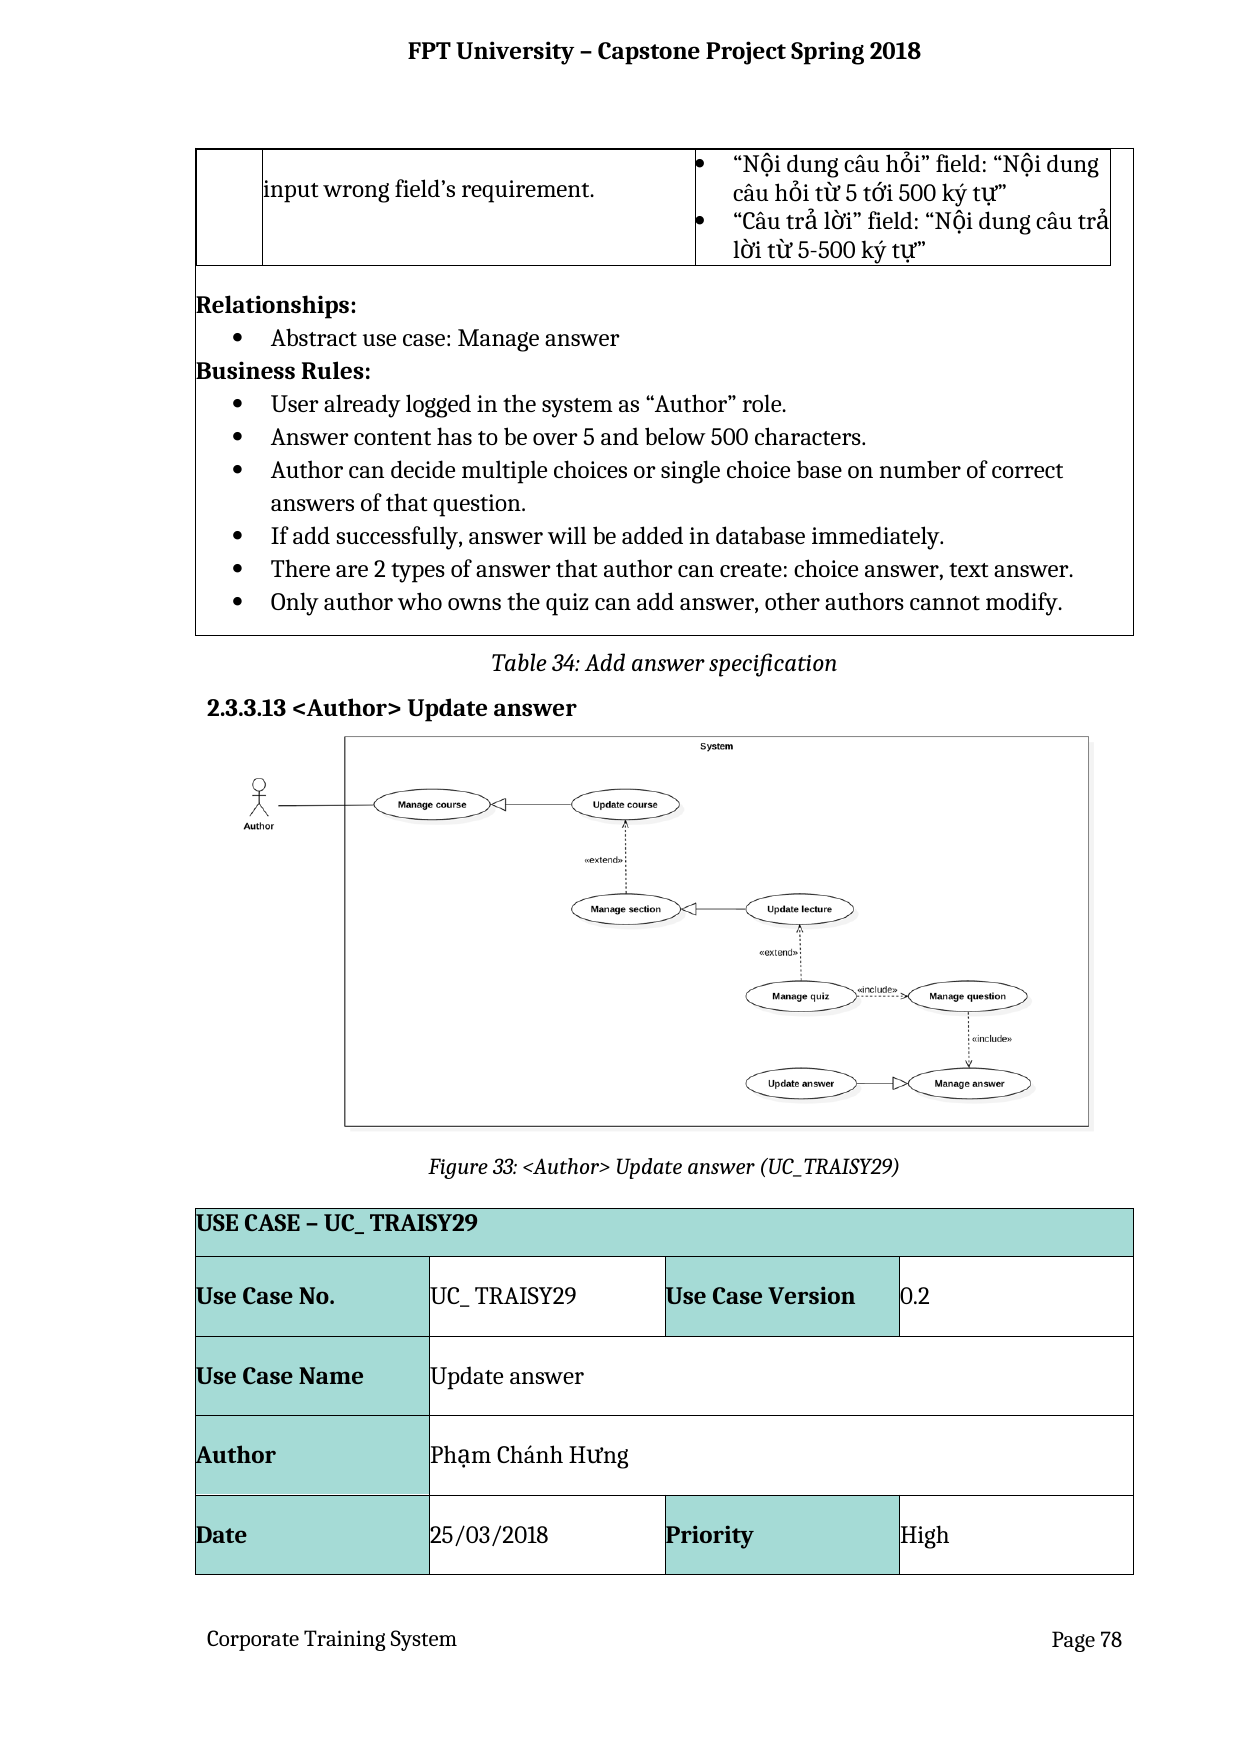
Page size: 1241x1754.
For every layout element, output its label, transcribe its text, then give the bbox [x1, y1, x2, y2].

table_cell Priority [666, 1496, 899, 1574]
table_cell Date [196, 1496, 429, 1574]
picture [231, 727, 1098, 1135]
table_cell Author [196, 1416, 429, 1494]
table_cell Use Case Name [196, 1337, 429, 1415]
table_cell 25/03/2018 [430, 1496, 665, 1574]
table_cell Use Case Version [666, 1257, 899, 1336]
table_cell High [900, 1496, 1133, 1574]
table_header USE CASE – UC_ TRAISY29 [196, 1209, 1133, 1256]
table_cell Update answer [430, 1337, 1133, 1415]
table_cell Use Case No. [196, 1257, 429, 1336]
table_cell Phạm Chánh Hưng [430, 1416, 1133, 1494]
table_cell 0.2 [900, 1257, 1133, 1336]
table_cell UC_ TRAISY29 [430, 1257, 665, 1336]
text 2.3.3.13 <Author> Update answer [207, 694, 1122, 723]
text Figure 33: <Author> Update answer (UC_TRAISY29) [207, 1154, 1122, 1180]
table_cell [196, 149, 1133, 635]
